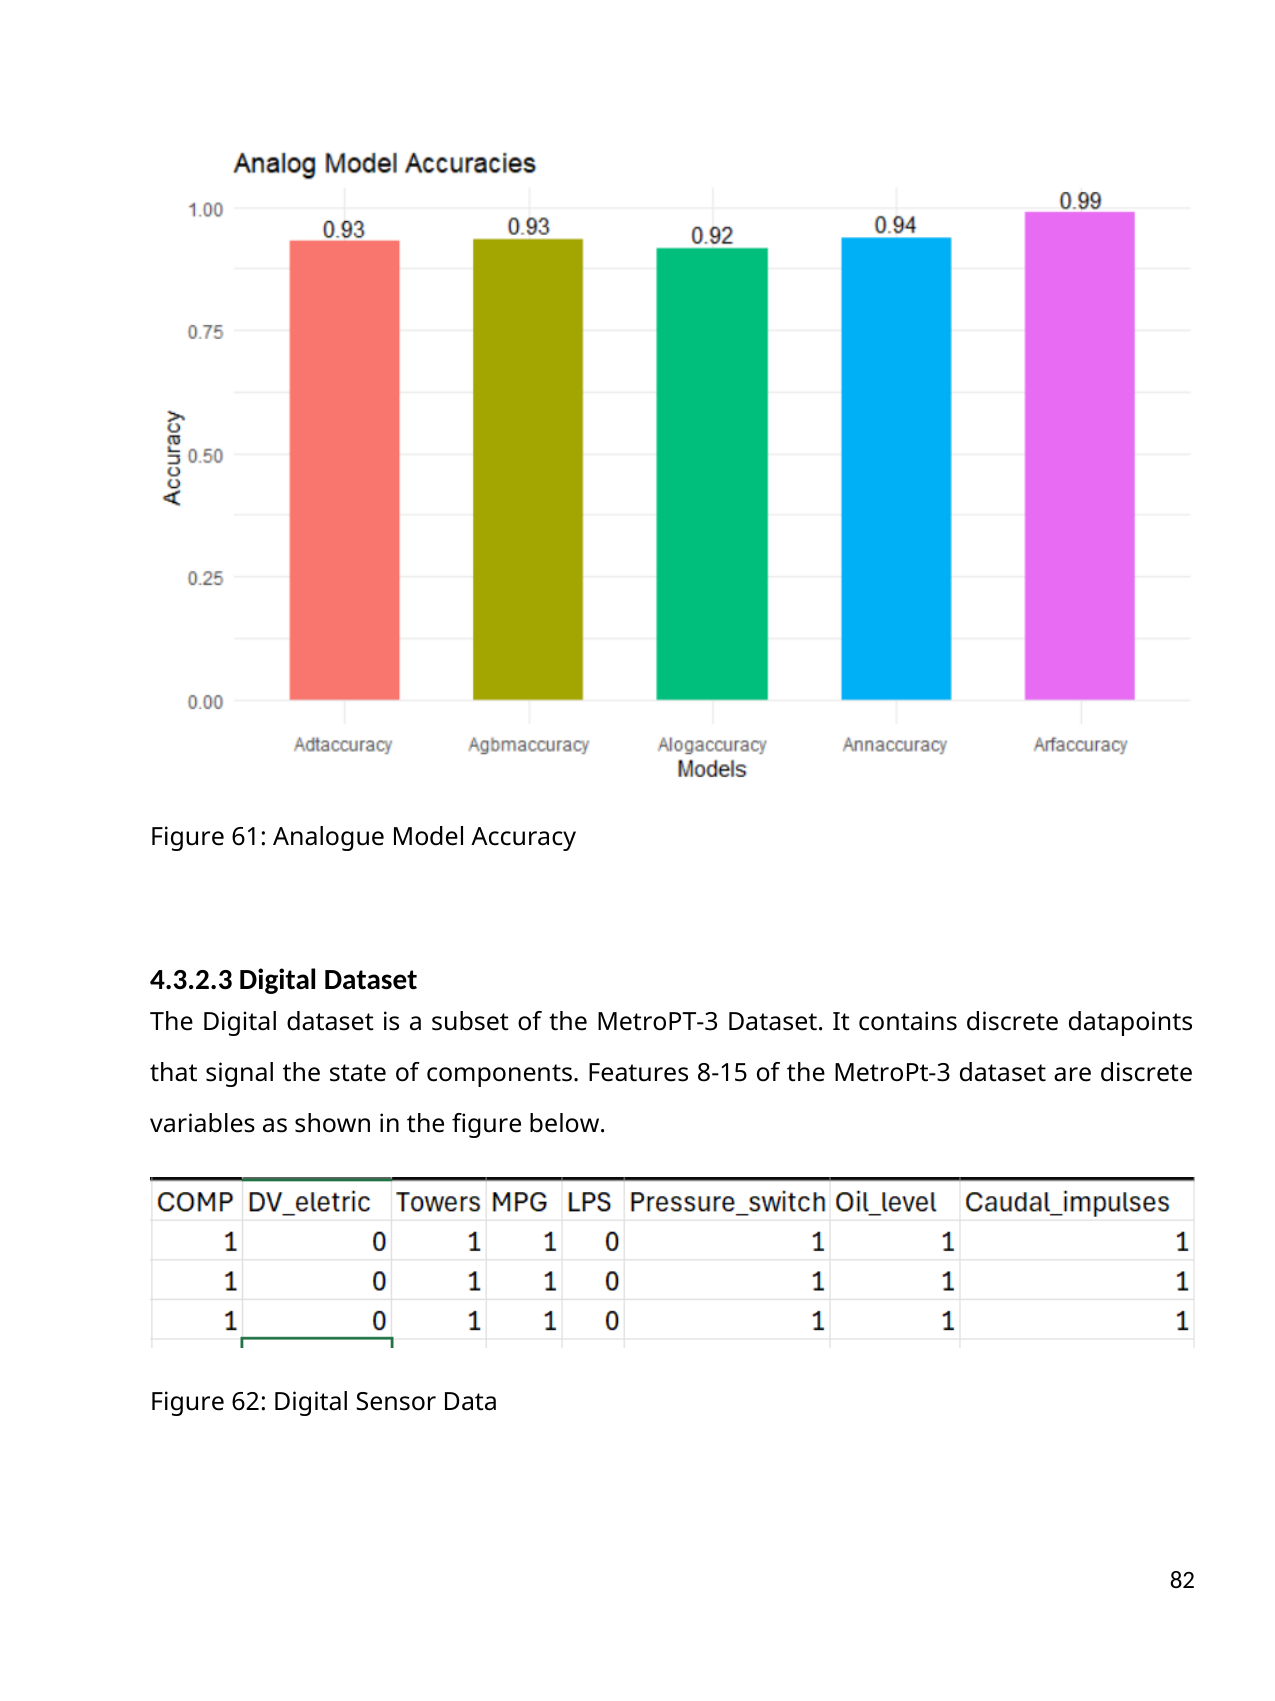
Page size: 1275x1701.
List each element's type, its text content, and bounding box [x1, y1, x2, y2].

picture [150, 147, 1195, 787]
text Figure 62: Digital Sensor Data [150, 1384, 1195, 1418]
picture [150, 1177, 1195, 1348]
text Figure 61: Analogue Model Accuracy [150, 819, 1195, 853]
subtitle 4.3.2.3 Digital Dataset [150, 961, 1195, 997]
text The Digital dataset is a subset of the MetroPT-3 Dataset. It contains discrete datapoints that signal the state of components. Features 8-15 of the MetroPt-3 dataset are discrete variables as shown in the figure below. [150, 1003, 1195, 1139]
